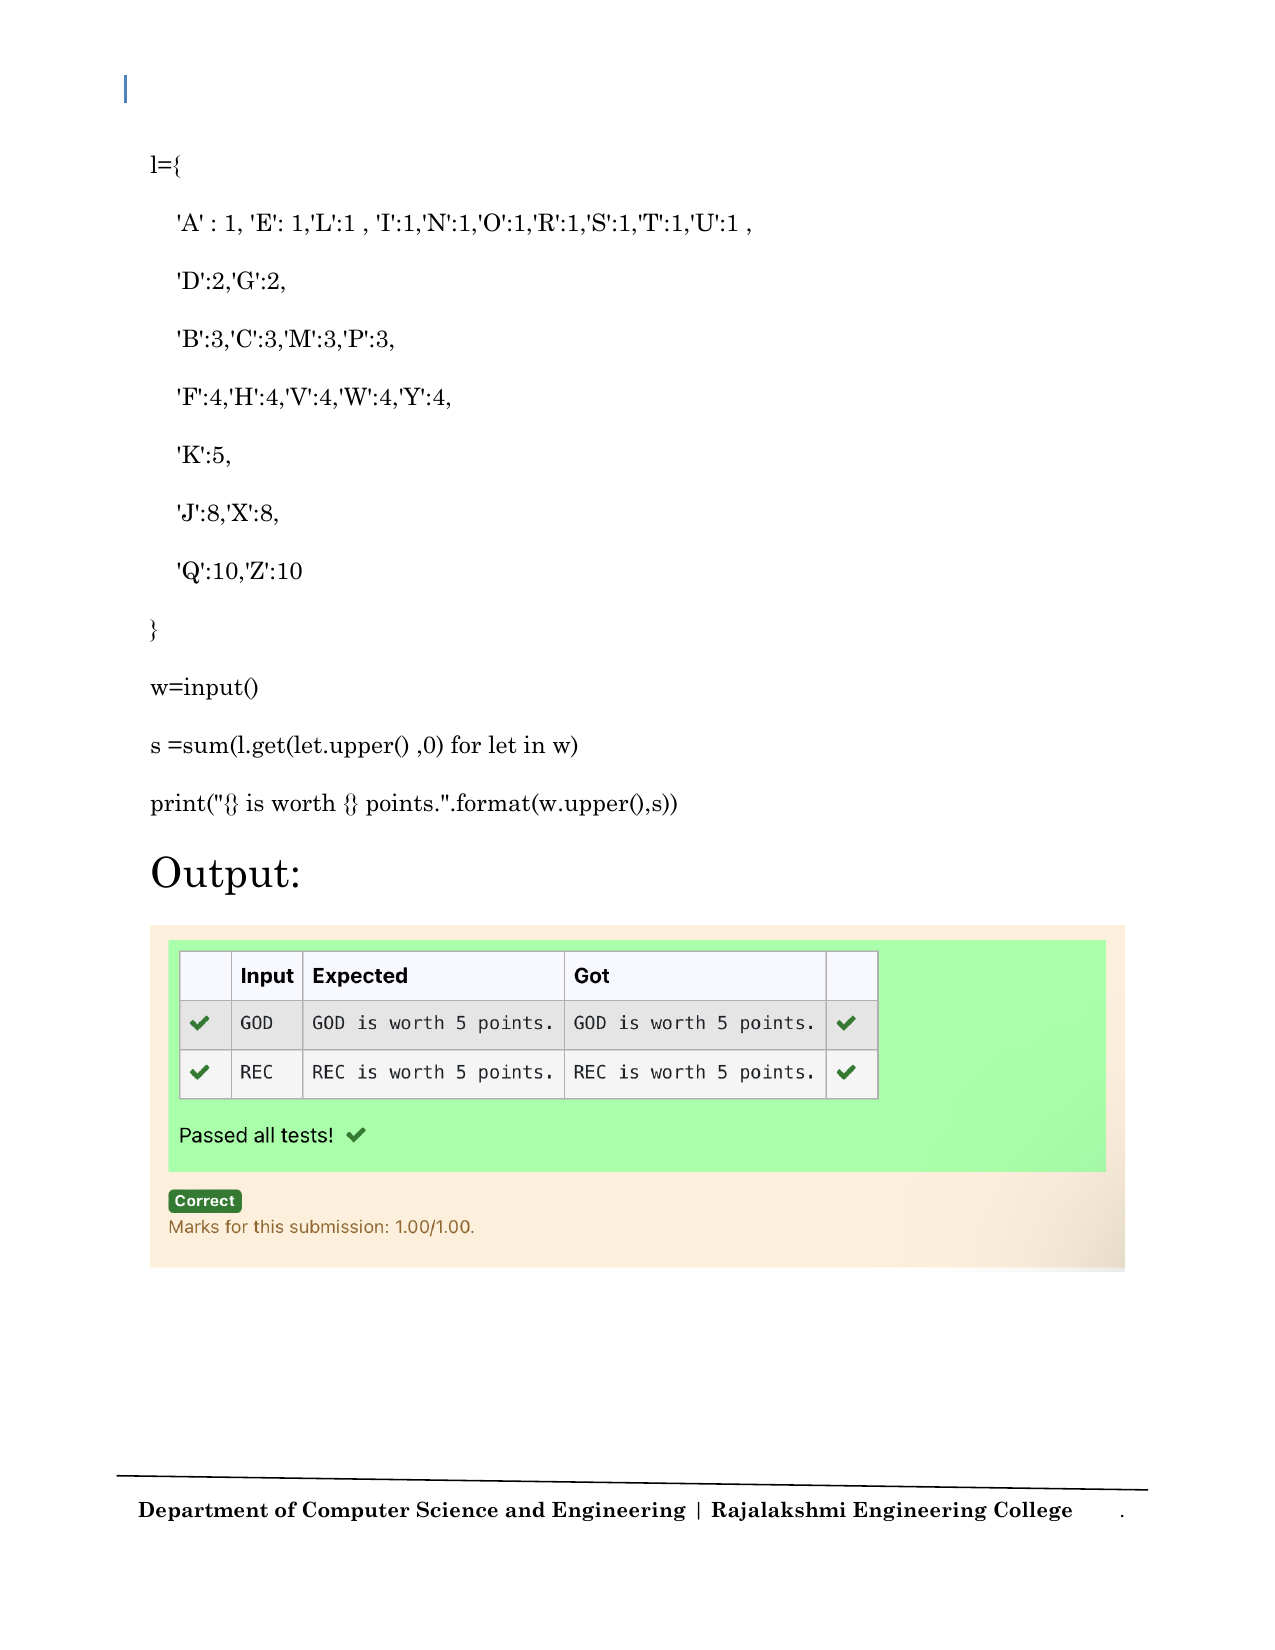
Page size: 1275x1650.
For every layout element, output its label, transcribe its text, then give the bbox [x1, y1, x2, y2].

text 'K':5, [150, 440, 1125, 469]
text 'A' : 1, 'E': 1,'L':1 , 'I':1,'N':1,'O':1,'R':1,'S':1,'T':1,'U':1 , [150, 208, 1125, 237]
text print("{} is worth {} points.".format(w.upper(),s)) [150, 788, 1125, 817]
text l={ [150, 150, 1125, 179]
text w=input() [150, 672, 1125, 701]
text 'D':2,'G':2, [150, 266, 1125, 295]
text 'B':3,'C':3,'M':3,'P':3, [150, 324, 1125, 353]
picture [150, 925, 1125, 1272]
text Output: [150, 846, 1125, 896]
text 'Q':10,'Z':10 [150, 556, 1125, 585]
text } [150, 614, 1125, 643]
text 'J':8,'X':8, [150, 498, 1125, 527]
text 'F':4,'H':4,'V':4,'W':4,'Y':4, [150, 382, 1125, 411]
text s =sum(l.get(let.upper() ,0) for let in w) [150, 730, 1125, 759]
